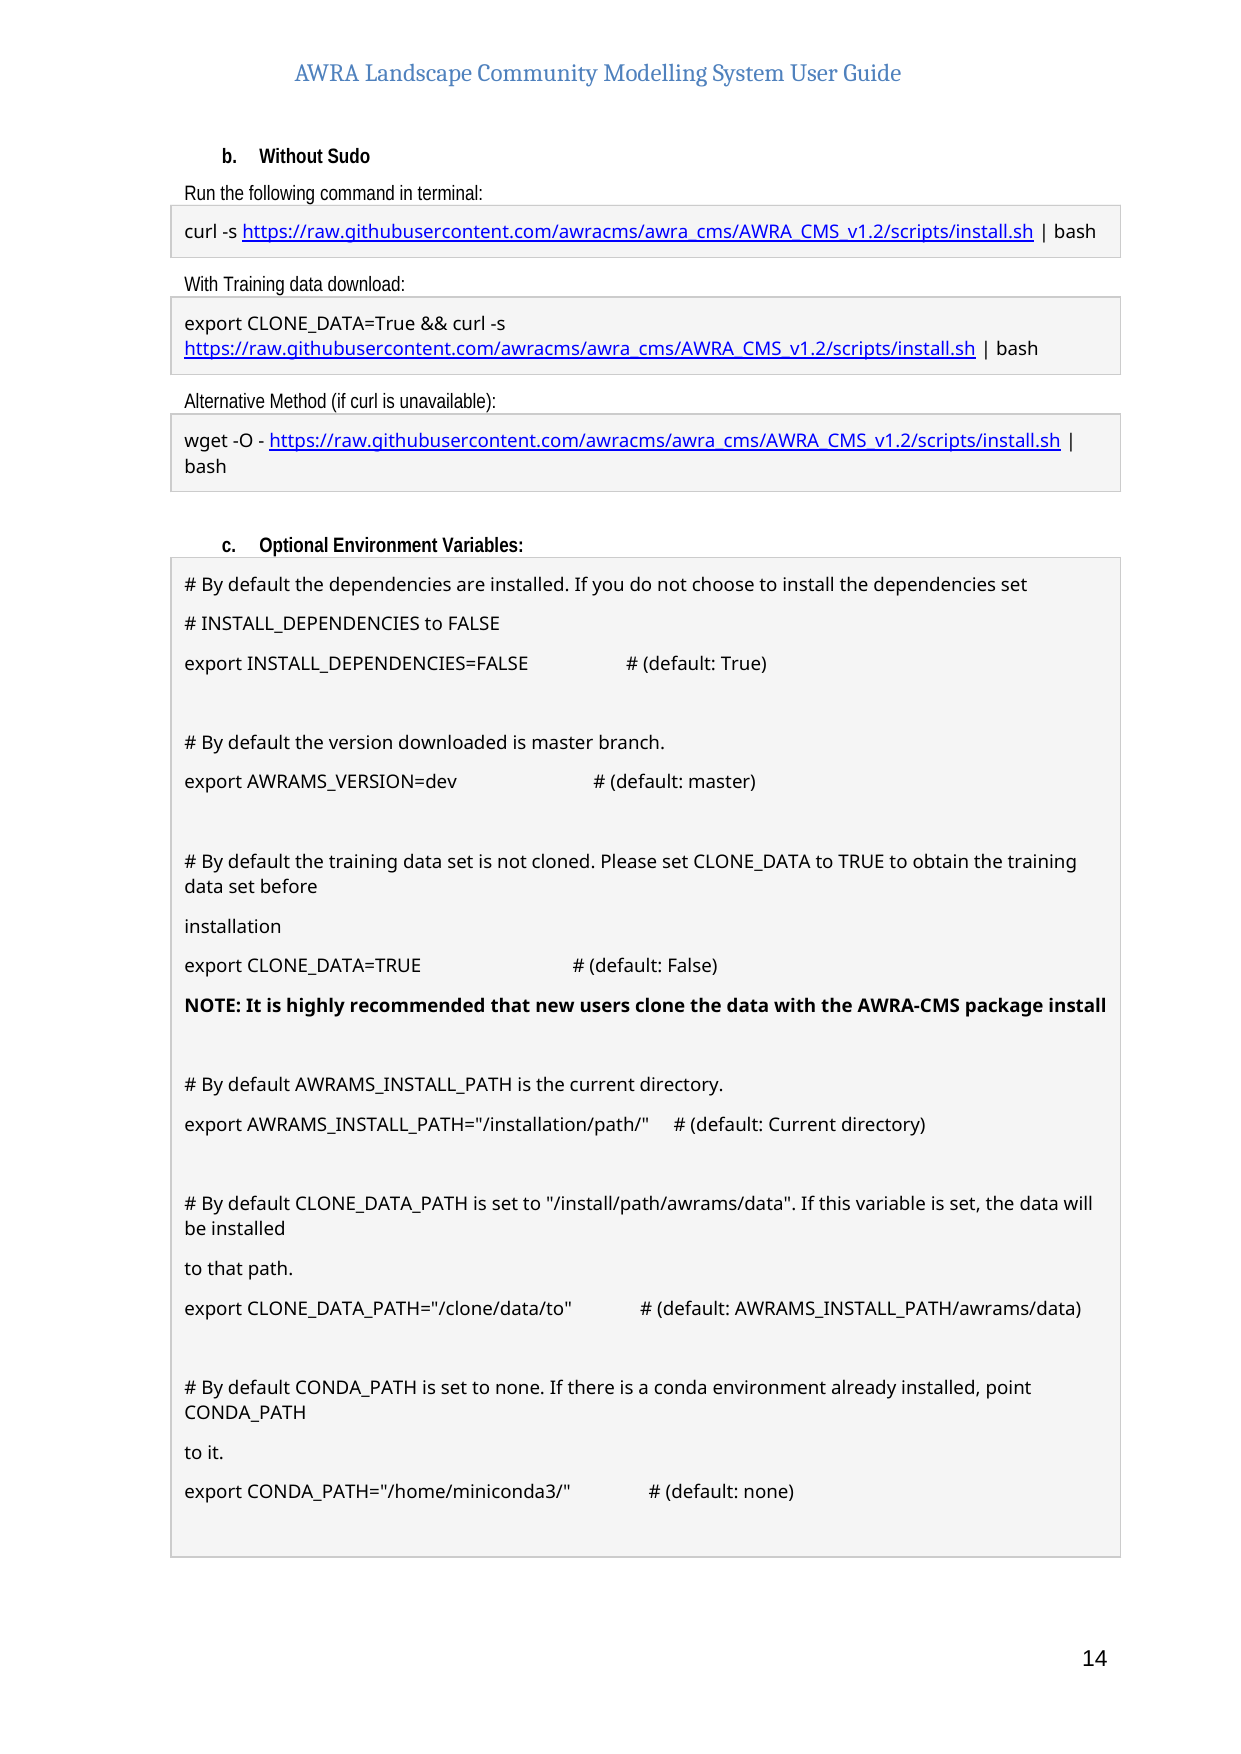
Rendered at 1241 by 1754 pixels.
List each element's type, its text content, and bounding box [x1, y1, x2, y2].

text # By default the dependencies are installed. If you do not choose to install the dependencies set [172, 558, 1120, 596]
text # INSTALL_DEPENDENCIES to FALSE [172, 596, 1120, 636]
text to it. [172, 1425, 1120, 1465]
text export CONDA_PATH="/home/miniconda3/" # (default: none) [172, 1465, 1120, 1504]
text Alternative Method (if curl is unavailable): [89, 389, 1107, 413]
text wget -O - https://raw.githubusercontent.com/awracms/awra_cms/AWRA_CMS_v1.2/scripts/install.sh | bash [172, 415, 1120, 491]
text export INSTALL_DEPENDENCIES=FALSE # (default: True) [172, 636, 1120, 676]
text export CLONE_DATA=TRUE # (default: False) [172, 939, 1120, 978]
text curl -s https://raw.githubusercontent.com/awracms/awra_cms/AWRA_CMS_v1.2/scripts/install.sh | bash [172, 206, 1120, 257]
text export CLONE_DATA=True && curl -s https://raw.githubusercontent.com/awracms/awra_cms/AWRA_CMS_v1.2/scripts/install.sh | bash [172, 298, 1120, 374]
subtitle Without Sudo [222, 144, 1107, 168]
text export AWRAMS_INSTALL_PATH="/installation/path/" # (default: Current directory) [172, 1097, 1120, 1137]
text export AWRAMS_VERSION=dev # (default: master) [172, 755, 1120, 794]
text Run the following command in terminal: [89, 181, 1107, 204]
text # By default AWRAMS_INSTALL_PATH is the current directory. [172, 1057, 1120, 1097]
list Optional Environment Variables: [222, 533, 1107, 557]
text # By default CONDA_PATH is set to none. If there is a conda environment already installed, point CONDA_PATH [172, 1360, 1120, 1425]
text With Training data download: [89, 272, 1107, 296]
text installation [172, 899, 1120, 939]
text export CLONE_DATA_PATH="/clone/data/to" # (default: AWRAMS_INSTALL_PATH/awrams/data) [172, 1281, 1120, 1320]
text to that path. [172, 1241, 1120, 1281]
text # By default the version downloaded is master branch. [172, 715, 1120, 755]
text NOTE: It is highly recommended that new users clone the data with the AWRA-CMS package install [172, 978, 1120, 1018]
text # By default CLONE_DATA_PATH is set to "/install/path/awrams/data". If this variable is set, the data will be installed [172, 1176, 1120, 1241]
text # By default the training data set is not cloned. Please set CLONE_DATA to TRUE to obtain the training data set before [172, 834, 1120, 899]
